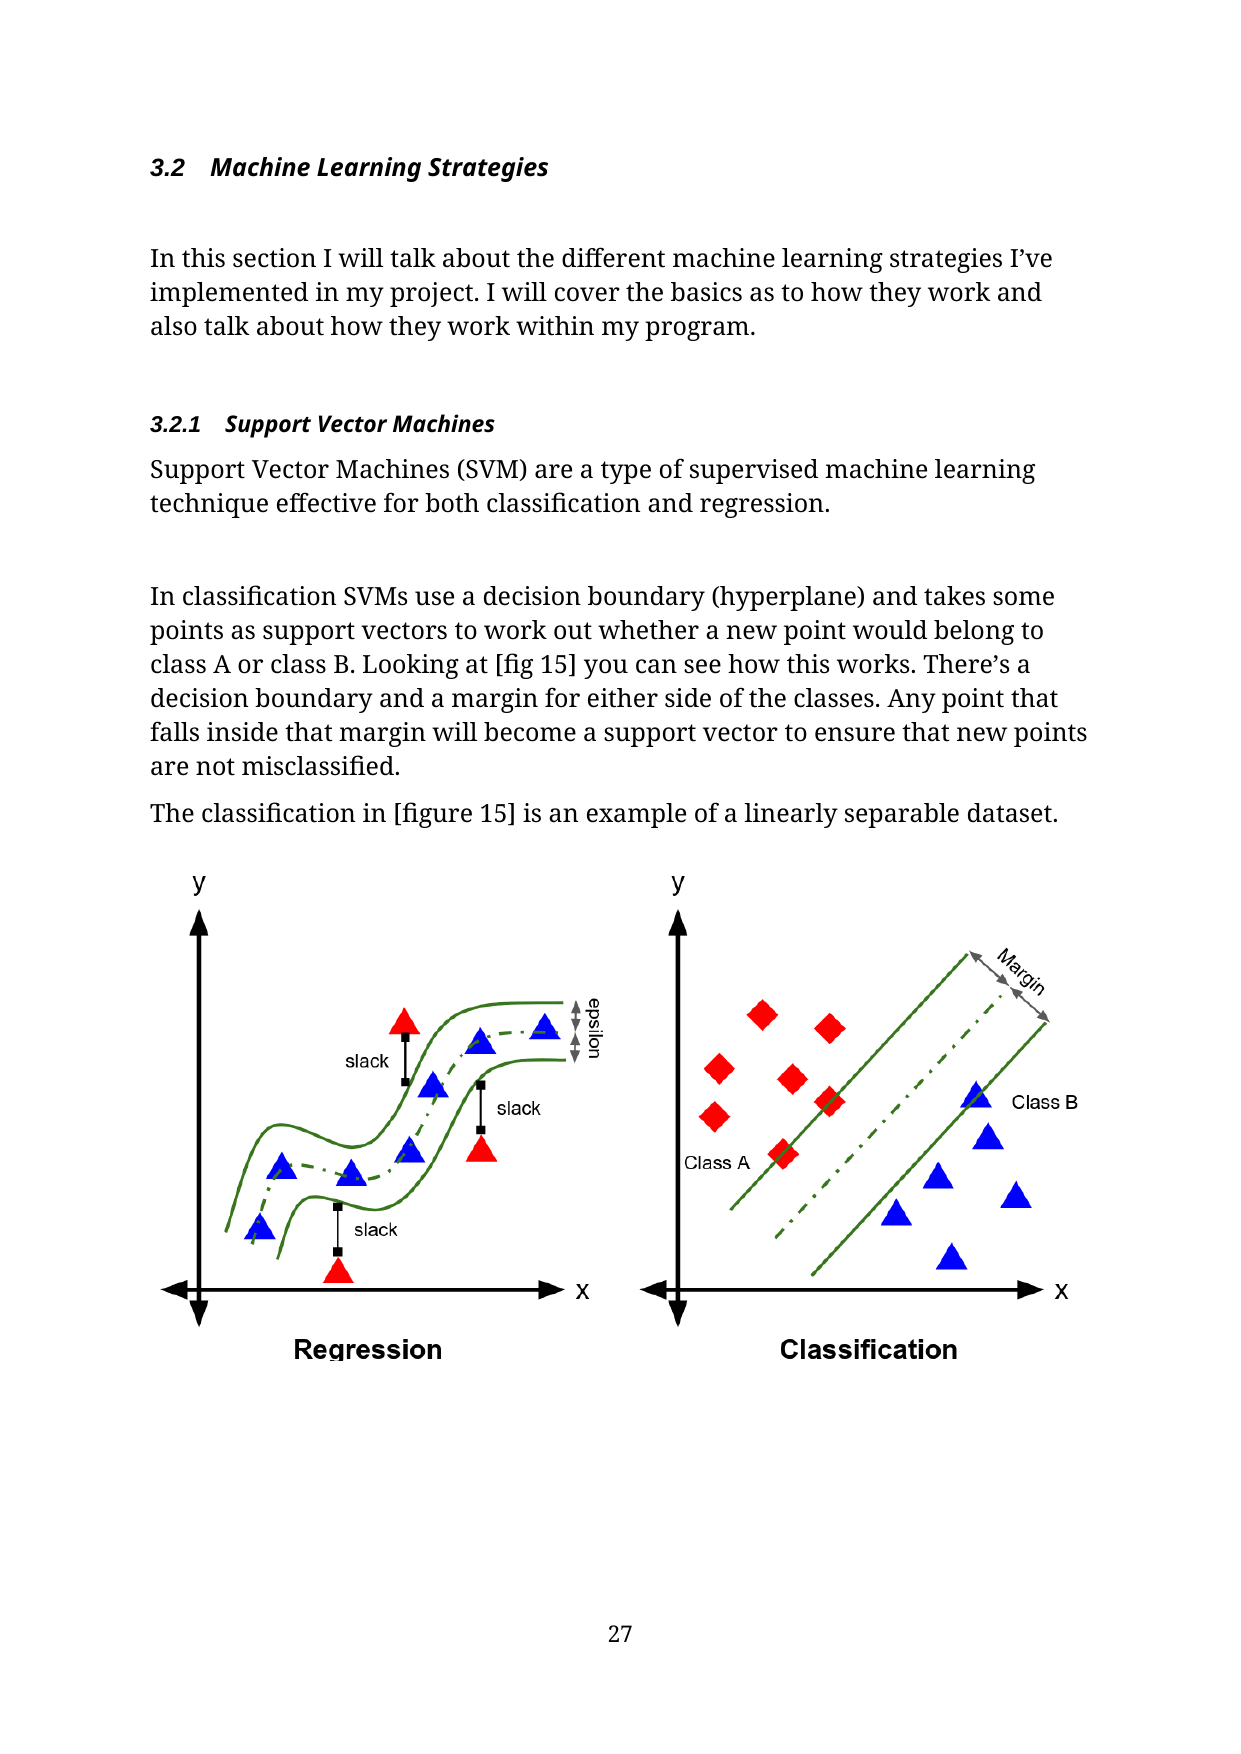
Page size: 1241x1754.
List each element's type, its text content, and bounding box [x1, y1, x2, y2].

picture [148, 870, 1085, 1361]
subtitle Support Vector Machines [150, 408, 1090, 439]
subtitle Machine Learning Strategies [150, 150, 1090, 184]
text In this section I will talk about the different machine learning strategies I’ve implemented in my project. I will cover the basics as to how they work and also talk about how they work within my program. [150, 240, 1090, 342]
text Support Vector Machines (SVM) are a type of supervised machine learning technique effective for both classification and regression. [150, 452, 1090, 520]
text The classification in [figure 15] is an example of a linearly separable dataset. [150, 796, 1090, 830]
text In classification SVMs use a decision boundary (hyperplane) and takes some points as support vectors to work out whether a new point would belong to class A or class B. Looking at [fig 15] you can see how this works. There’s a decision boundary and a margin for either side of the classes. Any point that falls inside that margin will become a support vector to ensure that new points are not misclassified. [150, 579, 1090, 783]
